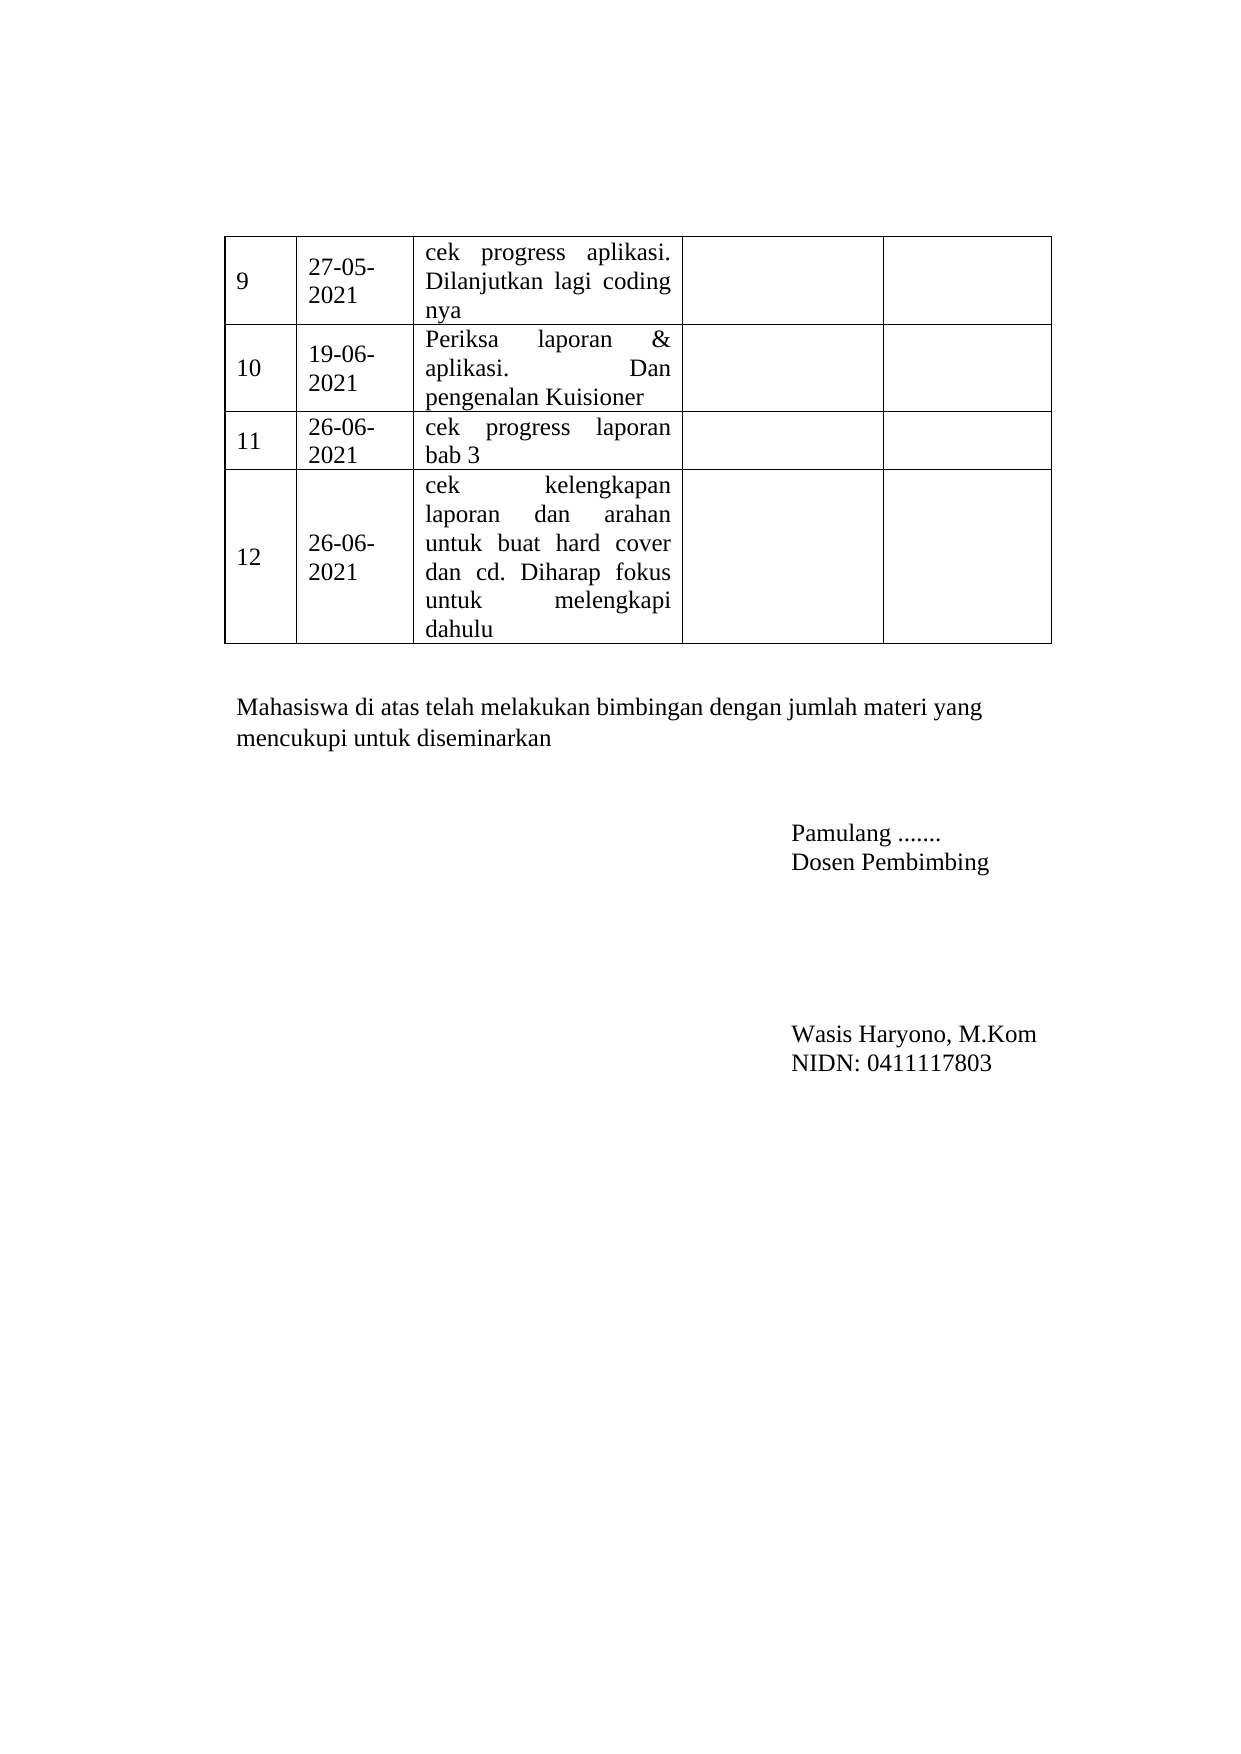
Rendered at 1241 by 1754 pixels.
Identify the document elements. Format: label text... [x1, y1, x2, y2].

table_cell 26-06-2021 [297, 470, 413, 643]
table_header cek progress aplikasi. Dilanjutkan lagi coding nya [414, 237, 682, 323]
table_cell cek progress laporan bab 3 [414, 412, 682, 469]
table_header [884, 237, 1051, 323]
table_cell 19-06-2021 [297, 325, 413, 411]
table_cell Dosen Pembimbing [780, 847, 1074, 876]
table_cell 10 [226, 325, 296, 411]
table_cell [884, 412, 1051, 469]
table_header [683, 237, 883, 323]
text Mahasiswa di atas telah melakukan bimbingan dengan jumlah materi yang mencukupi untuk diseminarkan [236, 692, 1063, 751]
table_cell Wasis Haryono, M.Kom NIDN: 0411117803 [780, 876, 1074, 1077]
table_cell Periksa laporan & aplikasi. Dan pengenalan Kuisioner [414, 325, 682, 411]
table_header Pamulang ....... [780, 818, 1074, 847]
table_cell 12 [226, 470, 296, 643]
table_cell cek kelengkapan laporan dan arahan untuk buat hard cover dan cd. Diharap fokus untuk melengkapi dahulu [414, 470, 682, 643]
table_header 27-05-2021 [297, 237, 413, 323]
table_cell [884, 325, 1051, 411]
table_header 9 [226, 237, 296, 323]
table_cell [683, 470, 883, 643]
table_cell 11 [226, 412, 296, 469]
table_cell 26-06-2021 [297, 412, 413, 469]
table_cell [683, 325, 883, 411]
table_cell [683, 412, 883, 469]
table_cell [884, 470, 1051, 643]
